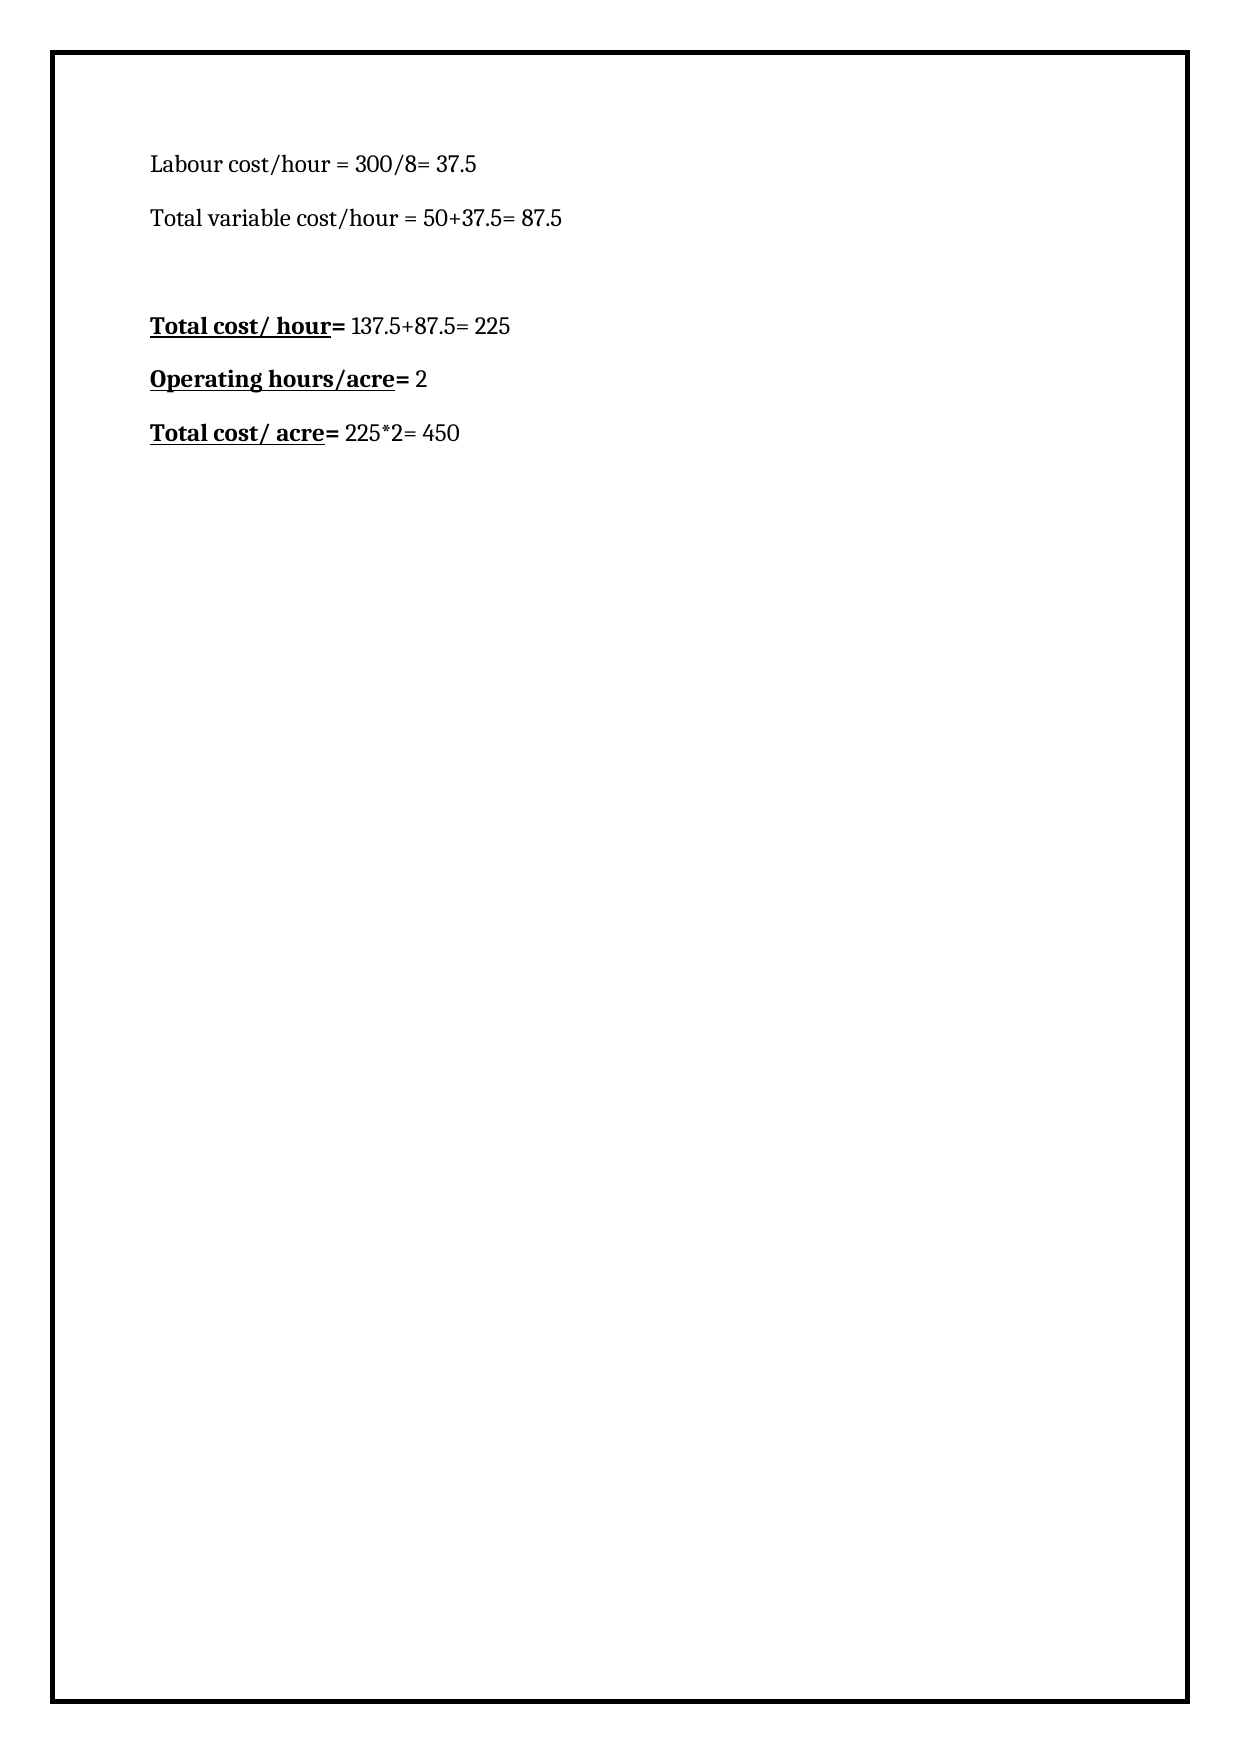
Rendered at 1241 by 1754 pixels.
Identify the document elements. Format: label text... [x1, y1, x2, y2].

text Total cost/ hour= 137.5+87.5= 225 [150, 312, 1090, 340]
text Operating hours/acre= 2 [150, 365, 1090, 394]
text Total variable cost/hour = 50+37.5= 87.5 [150, 204, 1090, 233]
text Total cost/ acre= 225*2= 450 [150, 419, 1090, 448]
text Labour cost/hour = 300/8= 37.5 [150, 150, 1090, 179]
